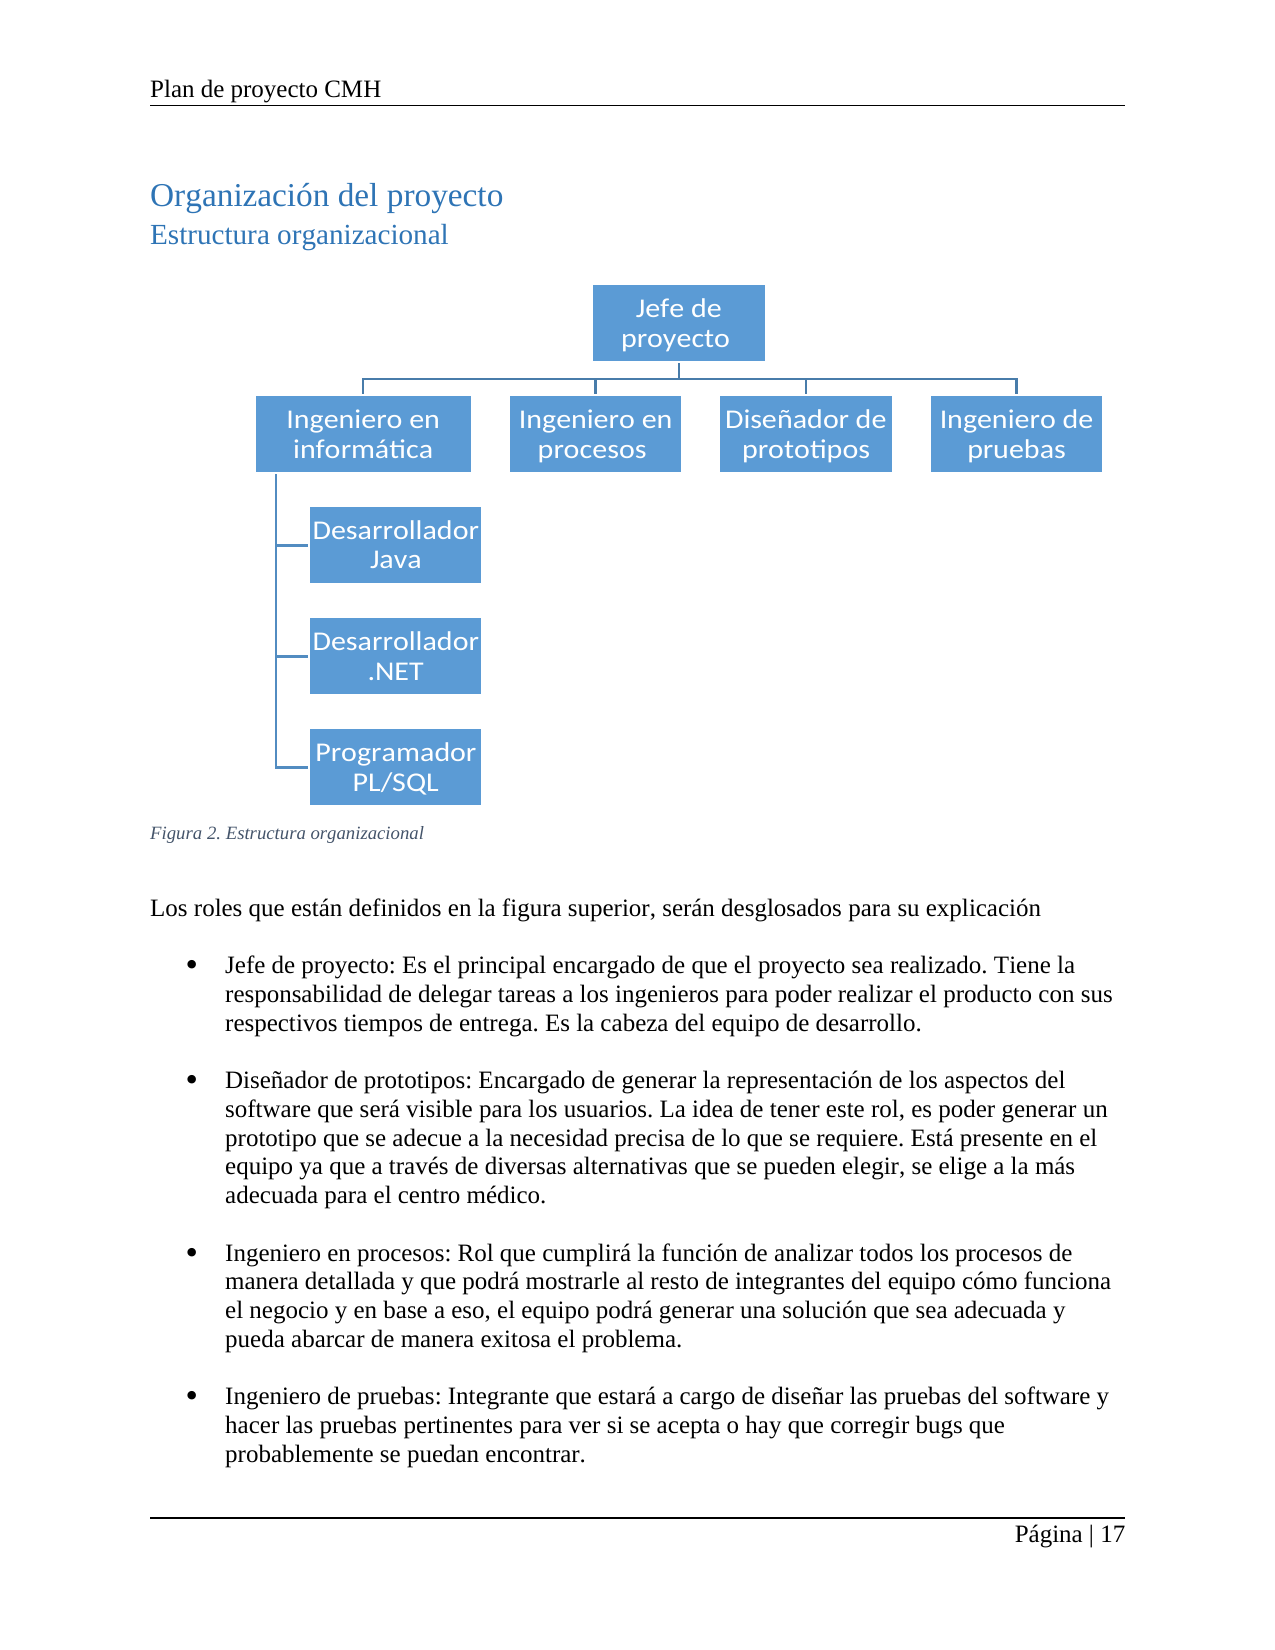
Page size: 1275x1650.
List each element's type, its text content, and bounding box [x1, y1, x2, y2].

text Los roles que están definidos en la figura superior, serán desglosados para su explicación [150, 893, 1125, 921]
text Figura 2. Estructura organizacional [150, 822, 1125, 843]
subtitle Estructura organizacional [150, 217, 1125, 251]
list Ingeniero en procesos: Rol que cumplirá la función de analizar todos los procesos de manera detallada y que podrá mostrarle al resto de integrantes del equipo cómo funciona el negocio y en base a eso, el equipo podrá generar una solución que sea adecuada y pueda abarcar de manera exitosa el problema. [187, 1238, 1125, 1353]
list Diseñador de prototipos: Encargado de generar la representación de los aspectos del software que será visible para los usuarios. La idea de tener este rol, es poder generar un prototipo que se adecue a la necesidad precisa de lo que se requiere. Está presente en el equipo ya que a través de diversas alternativas que se pueden elegir, se elige a la más adecuada para el centro médico. [187, 1065, 1125, 1209]
subtitle Organización del proyecto [150, 175, 1125, 213]
list Jefe de proyecto: Es el principal encargado de que el proyecto sea realizado. Tiene la responsabilidad de delegar tareas a los ingenieros para poder realizar el producto con sus respectivos tiempos de entrega. Es la cabeza del equipo de desarrollo. [187, 950, 1125, 1036]
list Ingeniero de pruebas: Integrante que estará a cargo de diseñar las pruebas del software y hacer las pruebas pertinentes para ver si se acepta o hay que corregir bugs que probablemente se puedan encontrar. [187, 1381, 1125, 1468]
